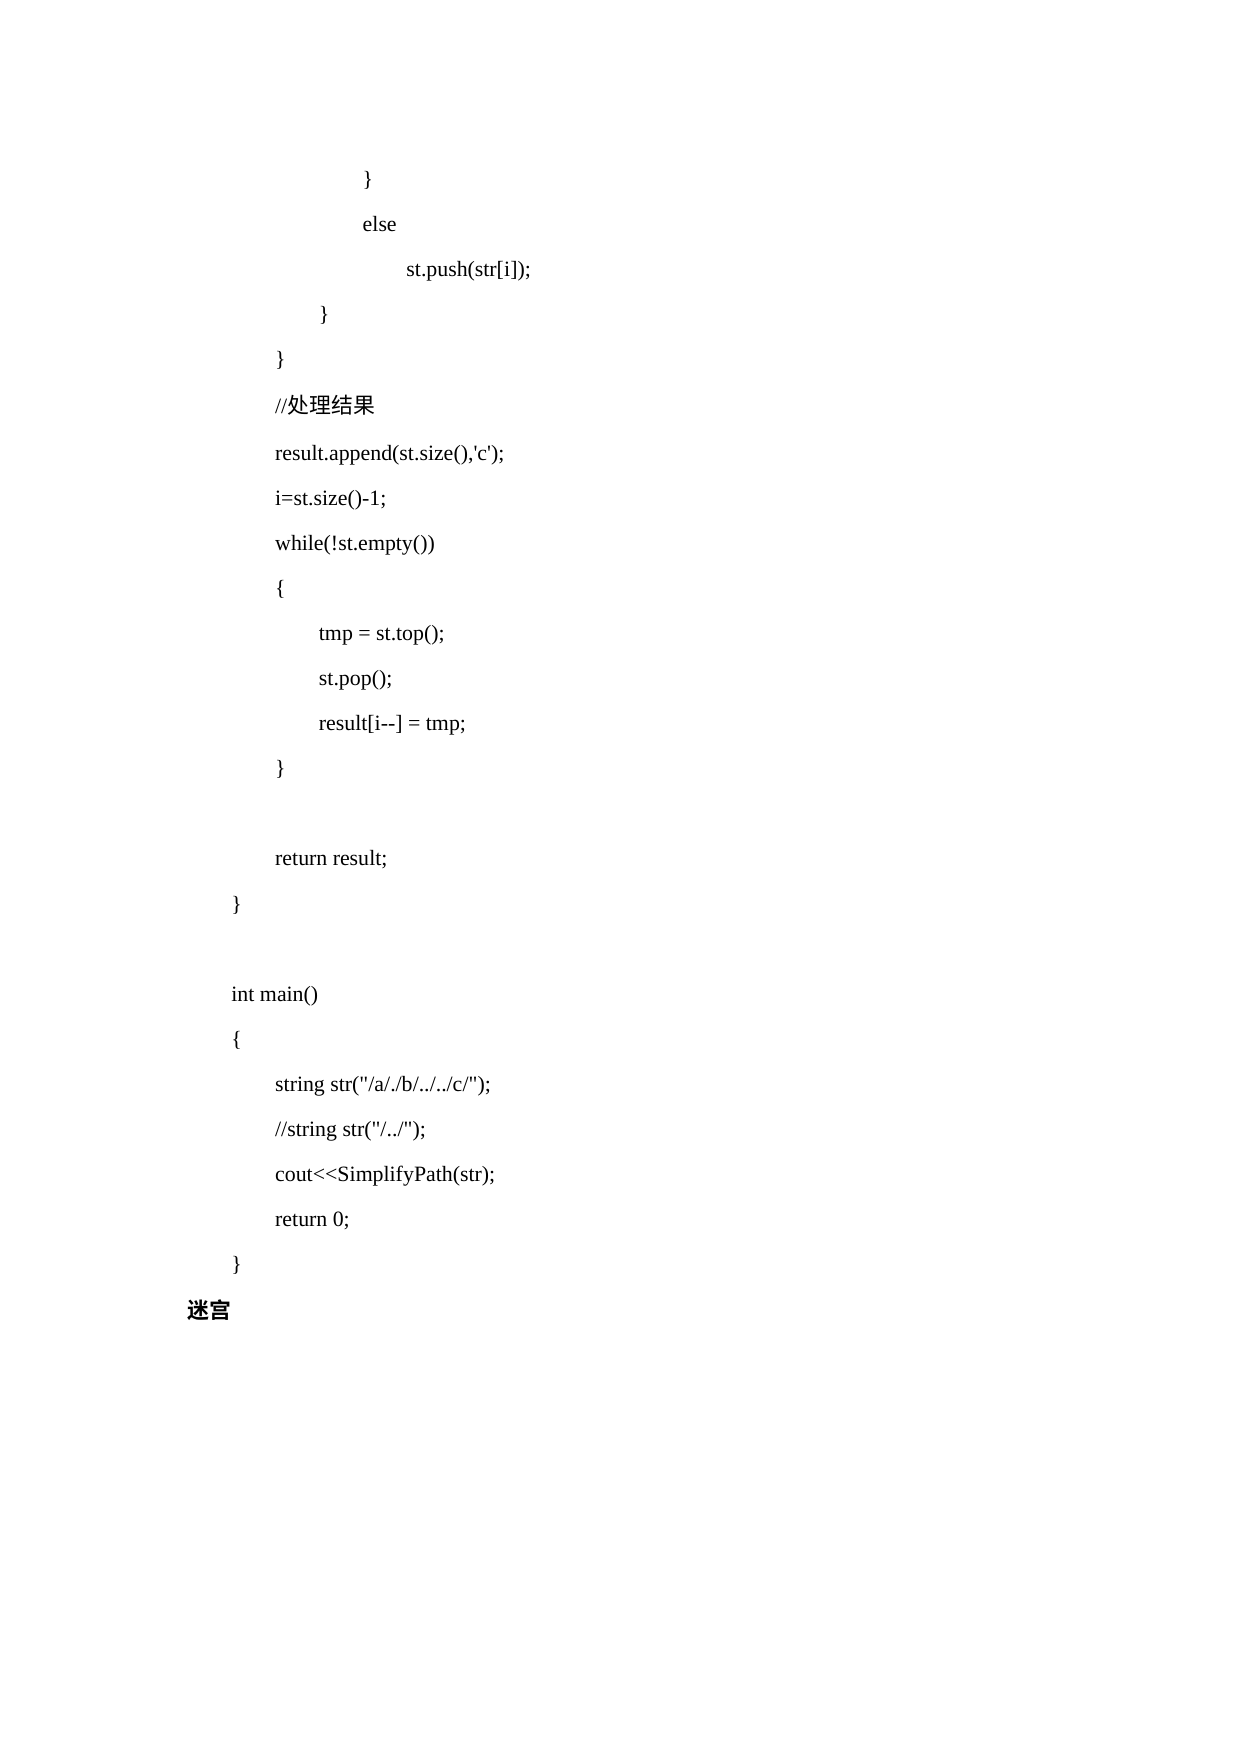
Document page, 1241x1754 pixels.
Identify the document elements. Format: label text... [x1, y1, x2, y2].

text } [231, 162, 1053, 194]
text cout<<SimplifyPath(str); [231, 1157, 1053, 1190]
subtitle 迷宫 [187, 1293, 1053, 1325]
text } [231, 887, 1053, 919]
text return result; [231, 842, 1053, 874]
text st.pop(); [231, 661, 1053, 694]
text tmp = st.top(); [231, 616, 1053, 649]
text { [231, 571, 1053, 604]
text int main() [231, 977, 1053, 1009]
text } [231, 342, 1053, 375]
text return 0; [231, 1203, 1053, 1235]
text else [231, 207, 1053, 239]
text } [231, 297, 1053, 330]
text while(!st.empty()) [231, 526, 1053, 558]
text } [231, 752, 1053, 784]
text { [231, 1022, 1053, 1055]
text //处理结果 [231, 387, 1053, 420]
text st.push(str[i]); [231, 252, 1053, 285]
text //string str("/../"); [231, 1112, 1053, 1145]
text result[i--] = tmp; [231, 706, 1053, 739]
text string str("/a/./b/../../c/"); [231, 1067, 1053, 1100]
text i=st.size()-1; [231, 481, 1053, 513]
text result.append(st.size(),'c'); [231, 436, 1053, 468]
text } [231, 1248, 1053, 1280]
